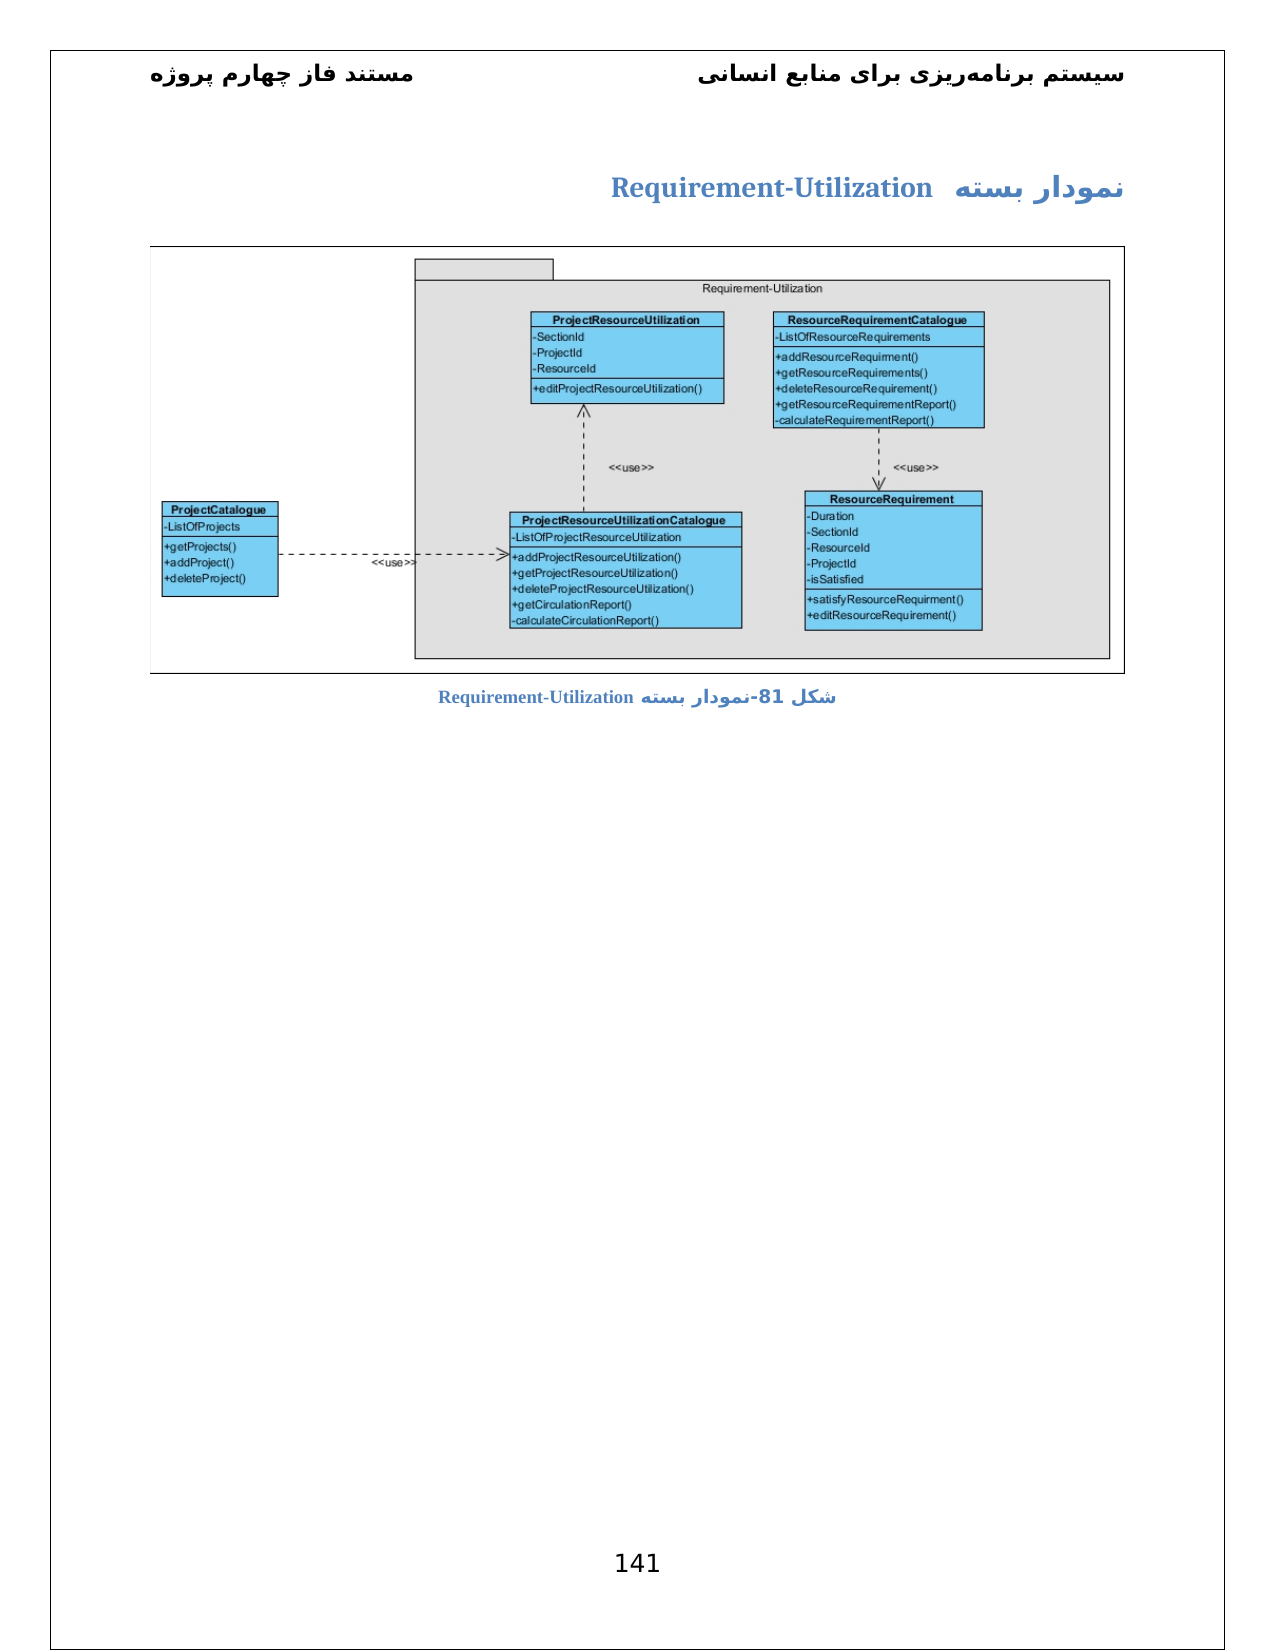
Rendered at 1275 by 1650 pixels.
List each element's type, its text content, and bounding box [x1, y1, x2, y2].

subtitle نمودار بسته Requirement-Utilization [150, 171, 1125, 205]
text شکل 81-نمودار بسته Requirement-Utilization [150, 686, 1125, 708]
picture [150, 246, 1125, 674]
